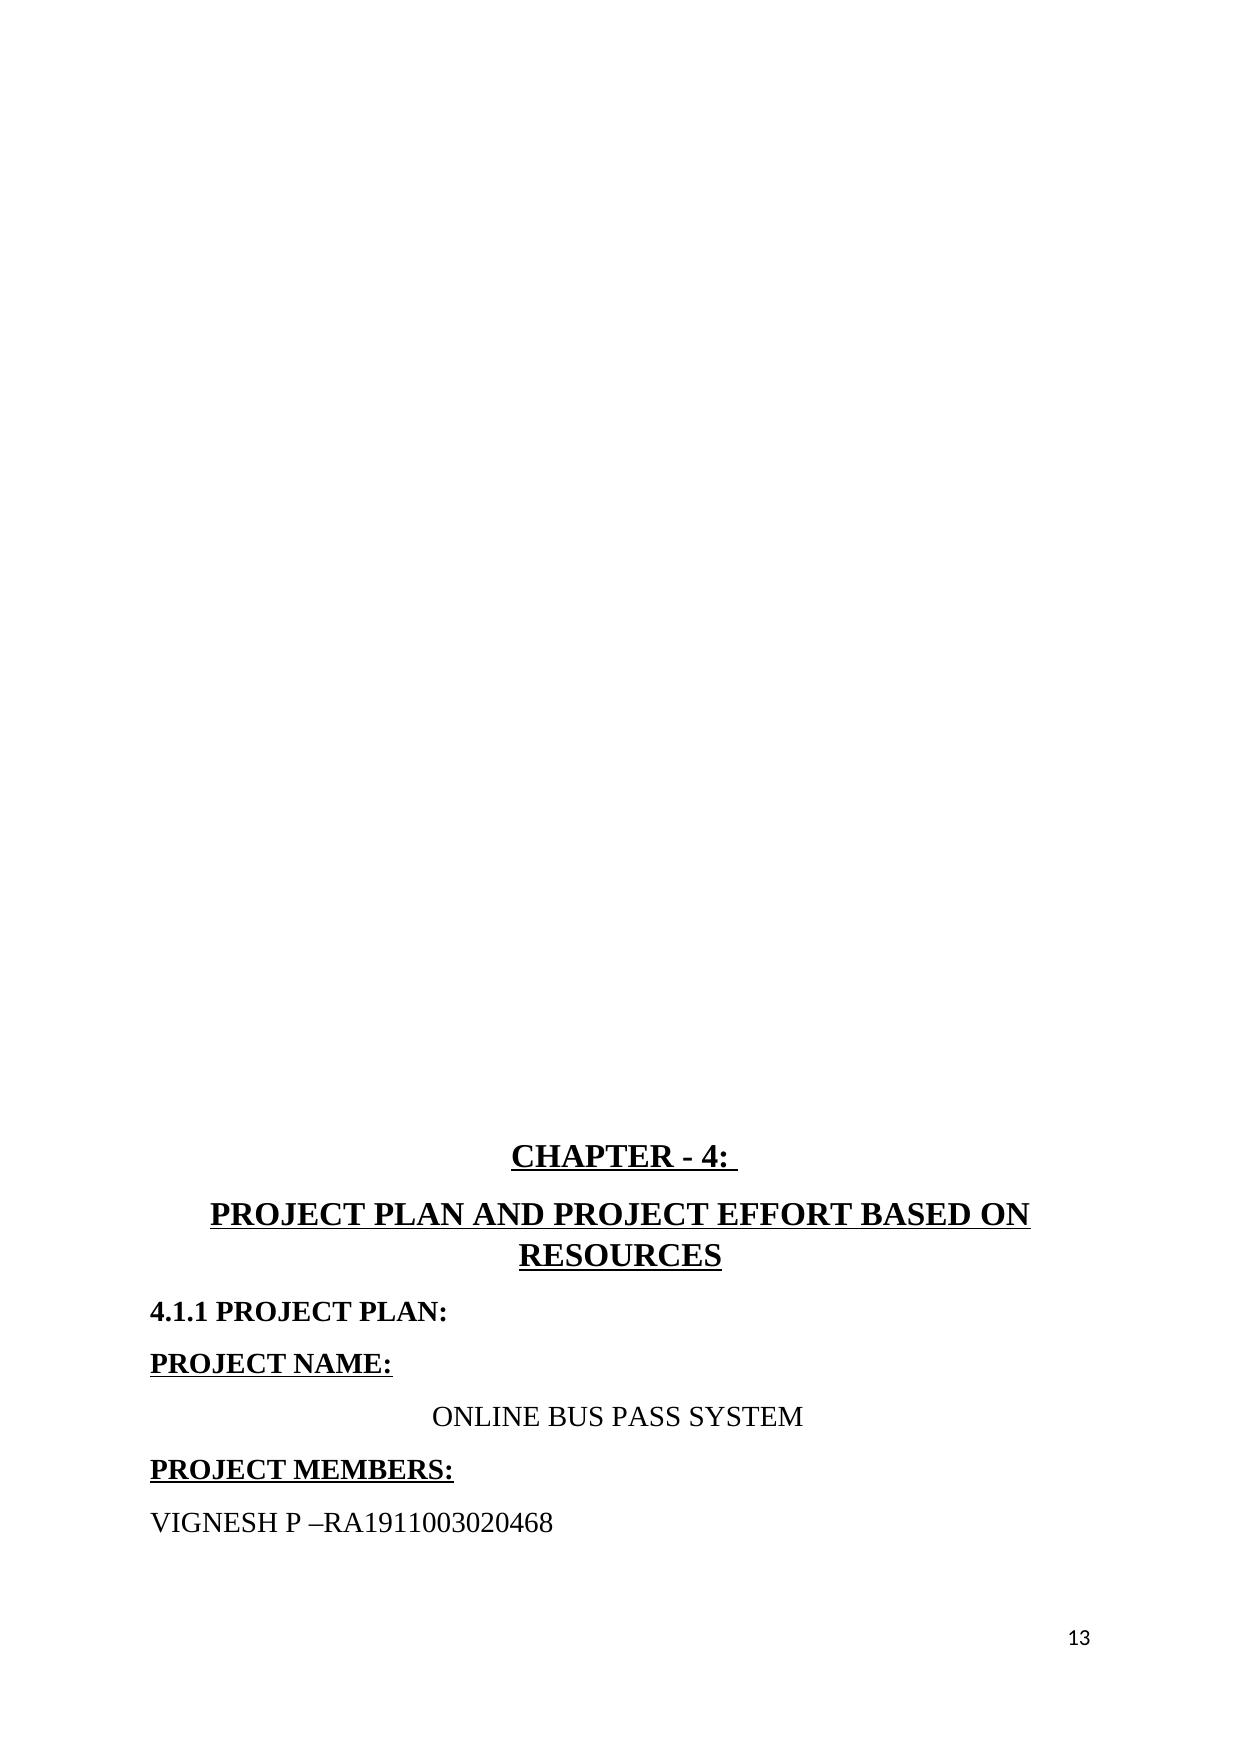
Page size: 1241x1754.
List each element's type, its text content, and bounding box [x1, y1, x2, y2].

text CHAPTER - 4: [150, 1136, 1090, 1175]
text PROJECT MEMBERS: [150, 1452, 1090, 1486]
text PROJECT NAME: [150, 1347, 1090, 1380]
text PROJECT PLAN AND PROJECT EFFORT BASED ON RESOURCES [150, 1194, 1090, 1274]
text ONLINE BUS PASS SYSTEM [150, 1399, 1090, 1433]
text 4.1.1 PROJECT PLAN: [150, 1294, 1090, 1327]
text VIGNESH P –RA1911003020468 [150, 1505, 1090, 1538]
